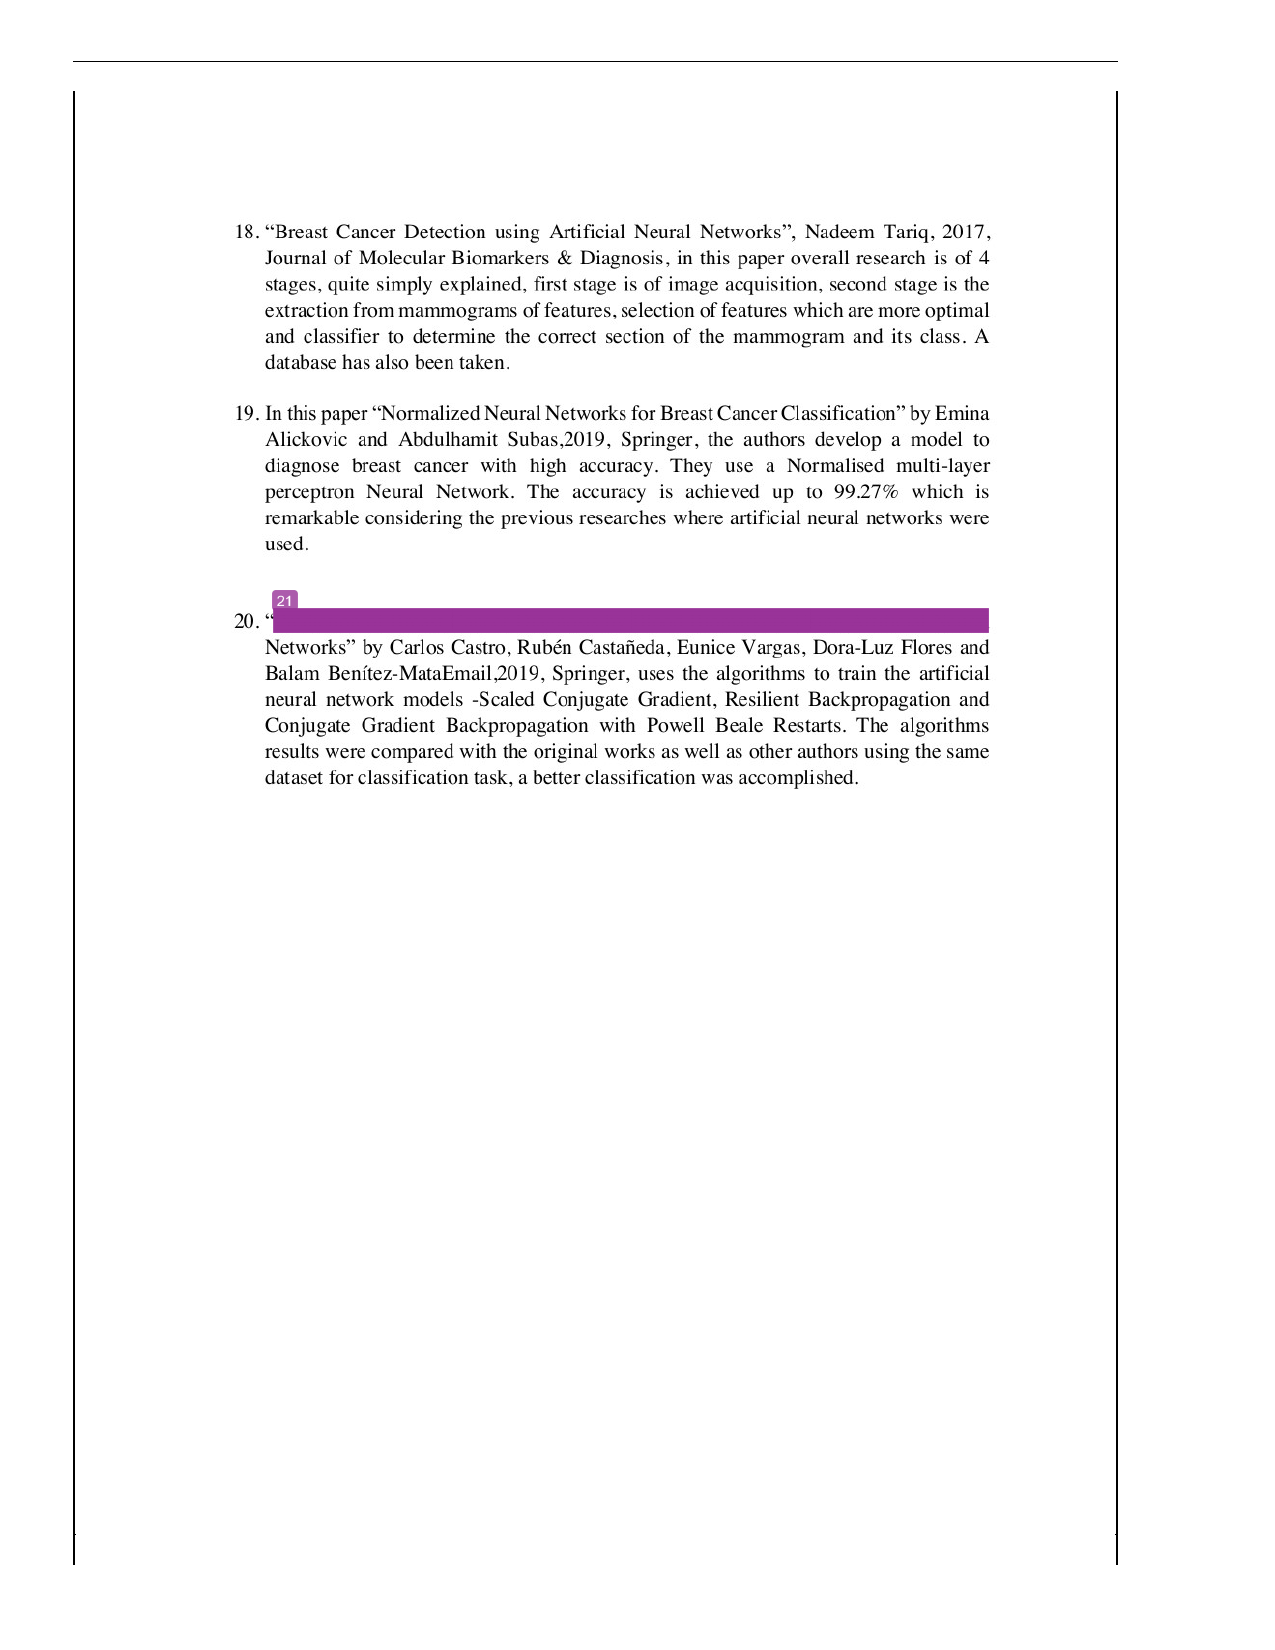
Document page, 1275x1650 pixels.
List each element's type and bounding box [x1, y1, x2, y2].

picture [76, 93, 1115, 1562]
